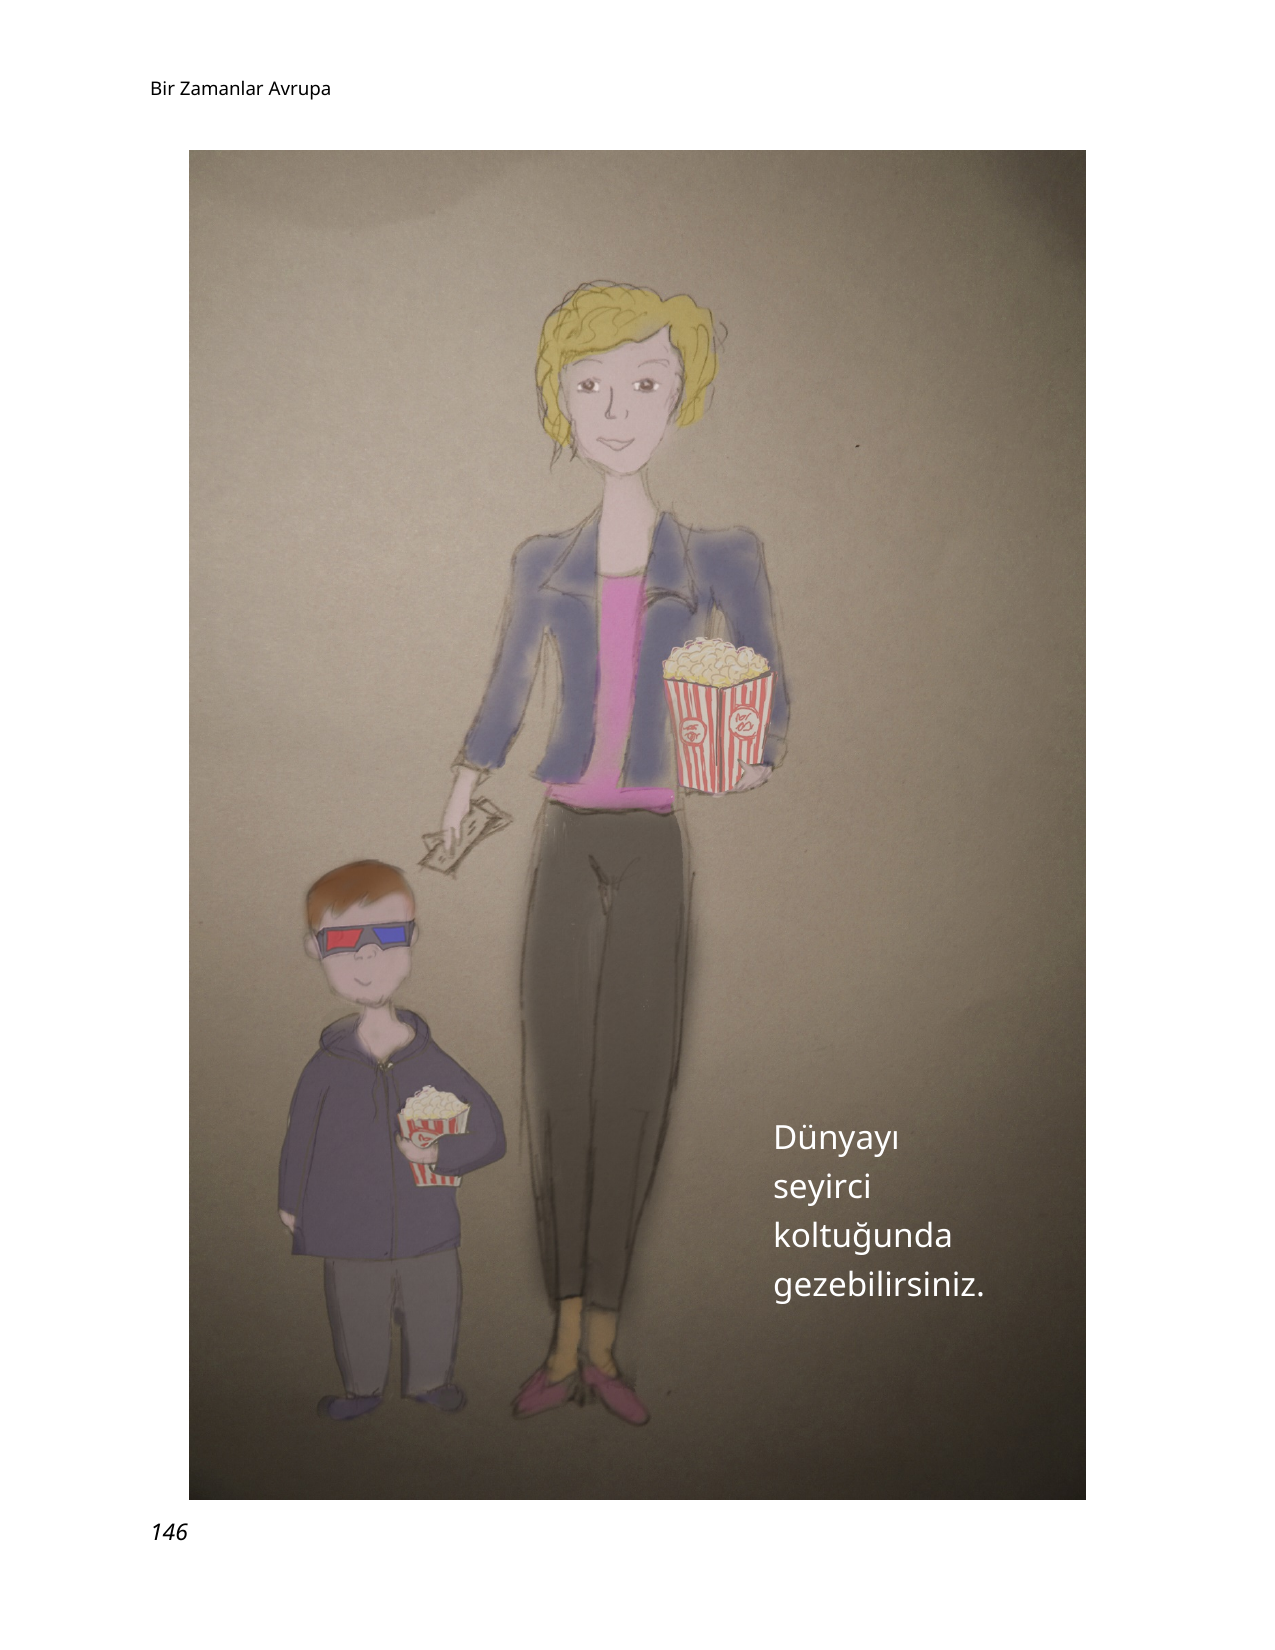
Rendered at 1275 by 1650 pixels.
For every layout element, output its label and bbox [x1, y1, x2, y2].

picture [189, 150, 1086, 1500]
